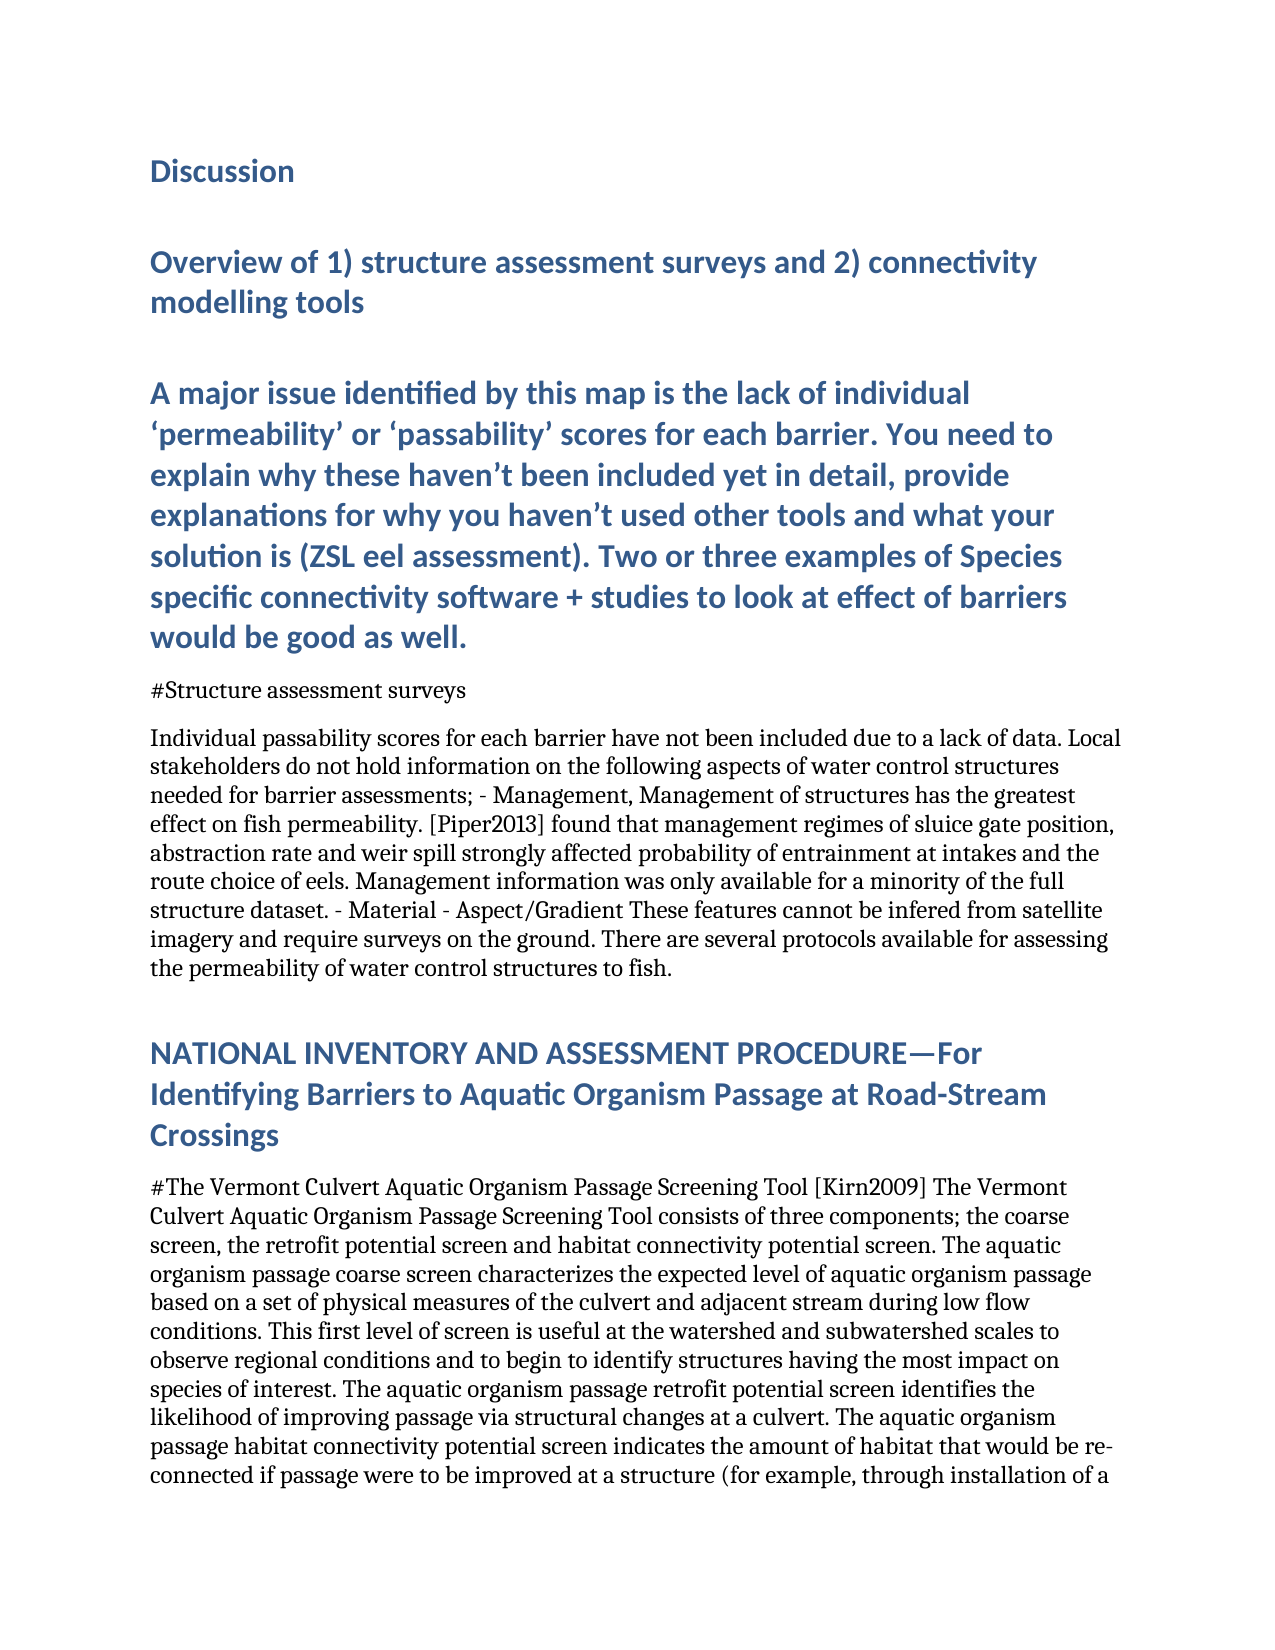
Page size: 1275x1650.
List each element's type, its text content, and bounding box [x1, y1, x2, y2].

text Individual passability scores for each barrier have not been included due to a lack of data. Local stakeholders do not hold information on the following aspects of water control structures needed for barrier assessments; - Management, Management of structures has the greatest effect on fish permeability. [Piper2013] found that management regimes of sluice gate position, abstraction rate and weir spill strongly affected probability of entrainment at intakes and the route choice of eels. Management information was only available for a minority of the full structure dataset. - Material - Aspect/Gradient These features cannot be infered from satellite imagery and require surveys on the ground. There are several protocols available for assessing the permeability of water control structures to fish. [150, 723, 1125, 982]
subtitle Overview of 1) structure assessment surveys and 2) connectivity modelling tools [150, 241, 1125, 322]
subtitle NATIONAL INVENTORY AND ASSESSMENT PROCEDURE—For Identifying Barriers to Aquatic Organism Passage at Road-Stream Crossings [150, 1032, 1125, 1154]
text #Structure assessment surveys [150, 676, 1125, 705]
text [150, 1173, 1125, 1489]
subtitle A major issue identified by this map is the lack of individual ‘permeability’ or ‘passability’ scores for each barrier. You need to explain why these haven’t been included yet in detail, provide explanations for why you haven’t used other tools and what your solution is (ZSL eel assessment). Two or three examples of Species specific connectivity software + studies to look at effect of barriers would be good as well. [150, 372, 1125, 657]
subtitle Discussion [150, 150, 1125, 191]
